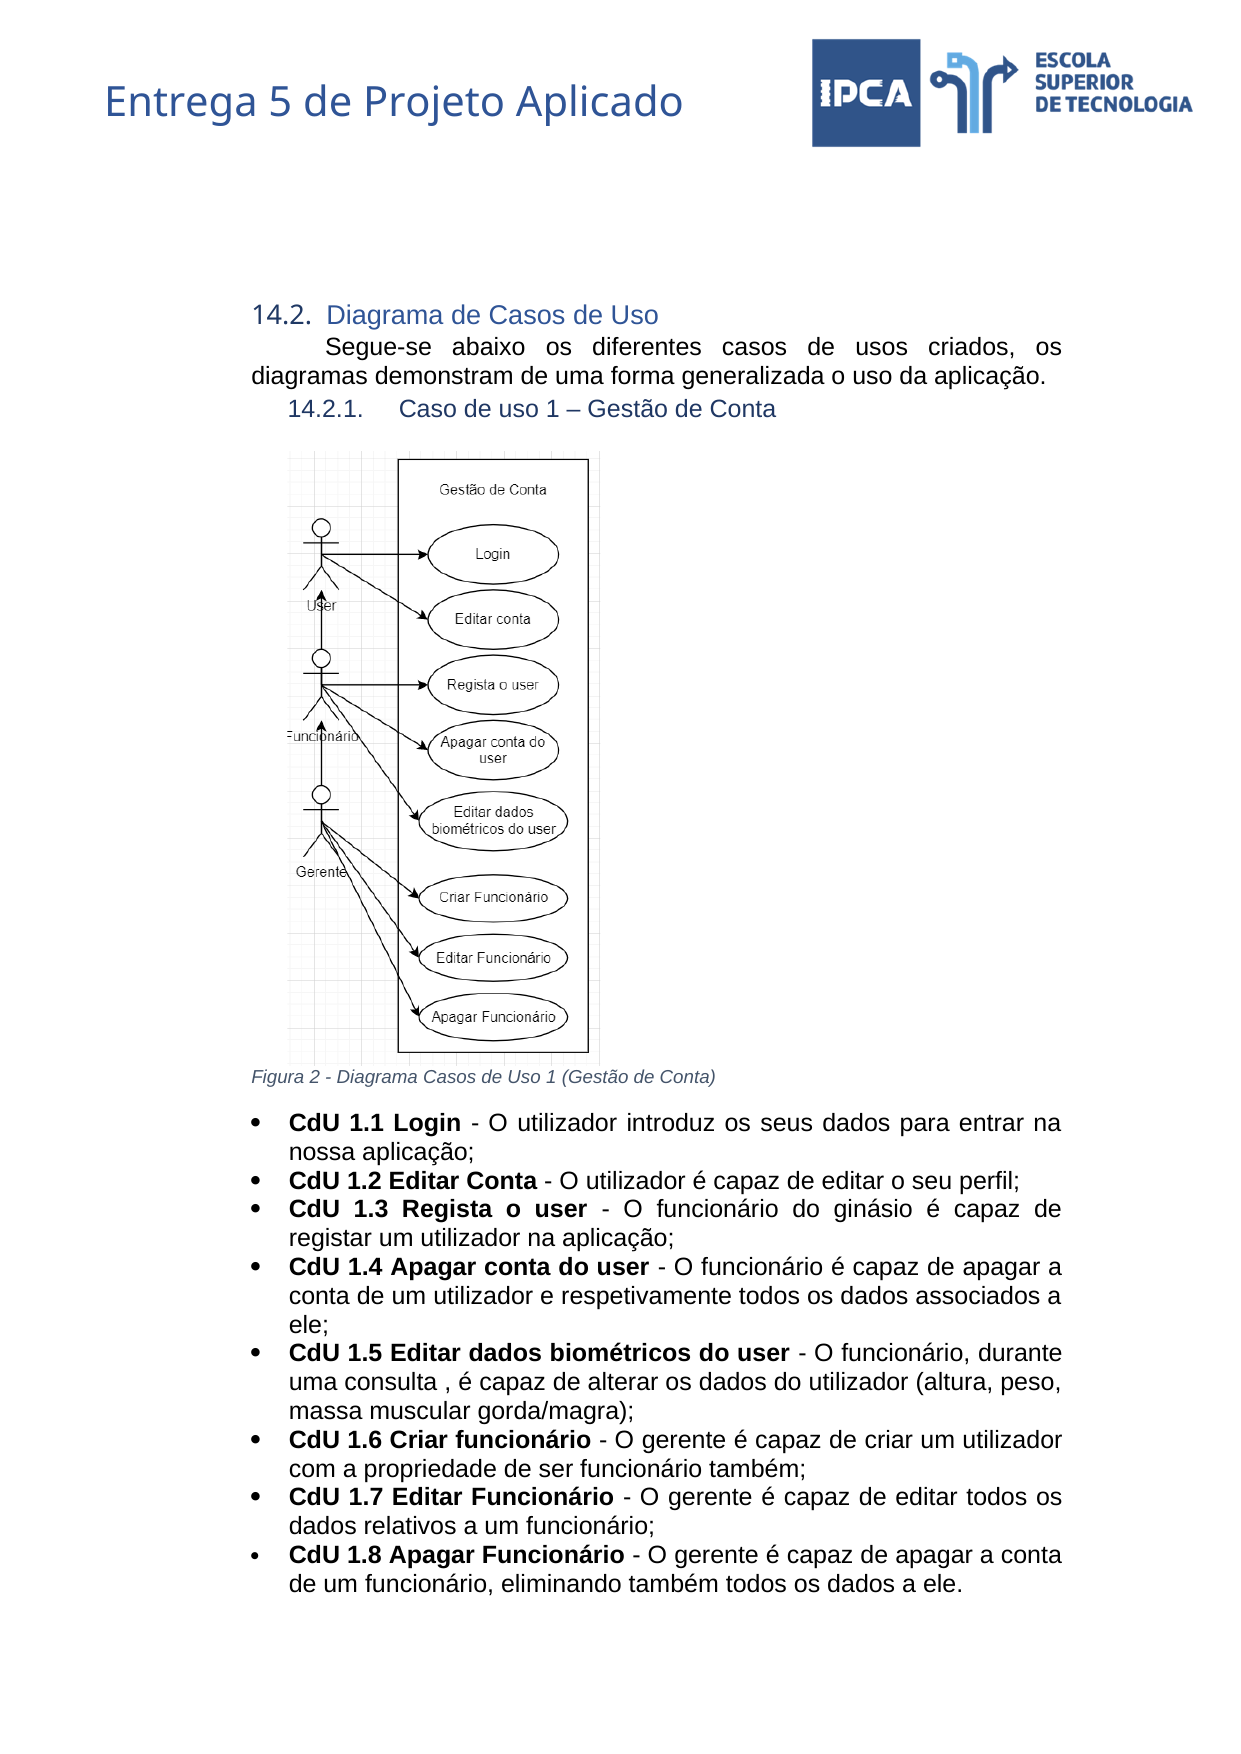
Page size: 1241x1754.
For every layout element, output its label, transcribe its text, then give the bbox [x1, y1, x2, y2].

list CdU 1.1 Login - O utilizador introduz os seus dados para entrar na nossa aplicação; [251, 1108, 1063, 1166]
list CdU 1.8 Apagar Funcionário - O gerente é capaz de apagar a conta de um funcionário, eliminando também todos os dados a ele. [251, 1540, 1063, 1597]
list CdU 1.6 Criar funcionário - O gerente é capaz de criar um utilizador com a propriedade de ser funcionário também; [251, 1425, 1063, 1482]
text Segue-se abaixo os diferentes casos de usos criados, os diagramas demonstram de uma forma generalizada o uso da aplicação. [251, 332, 1063, 390]
subtitle Caso de uso 1 – Gestão de Conta [287, 394, 1063, 423]
picture [287, 451, 601, 1066]
list CdU 1.5 Editar dados biométricos do user - O funcionário, durante uma consulta , é capaz de alterar os dados do utilizador (altura, peso, massa muscular gorda/magra); [251, 1338, 1063, 1425]
text Figura 2 - Diagrama Casos de Uso 1 (Gestão de Conta) [251, 1066, 1063, 1087]
list CdU 1.2 Editar Conta - O utilizador é capaz de editar o seu perfil; [251, 1166, 1063, 1194]
list CdU 1.3 Regista o user - O funcionário do ginásio é capaz de registar um utilizador na aplicação; [251, 1194, 1063, 1252]
list CdU 1.4 Apagar conta do user - O funcionário é capaz de apagar a conta de um utilizador e respetivamente todos os dados associados a ele; [251, 1252, 1063, 1338]
subtitle Diagrama de Casos de Uso [251, 296, 1063, 332]
picture [791, 0, 1213, 251]
list CdU 1.7 Editar Funcionário - O gerente é capaz de editar todos os dados relativos a um funcionário; [251, 1482, 1063, 1540]
